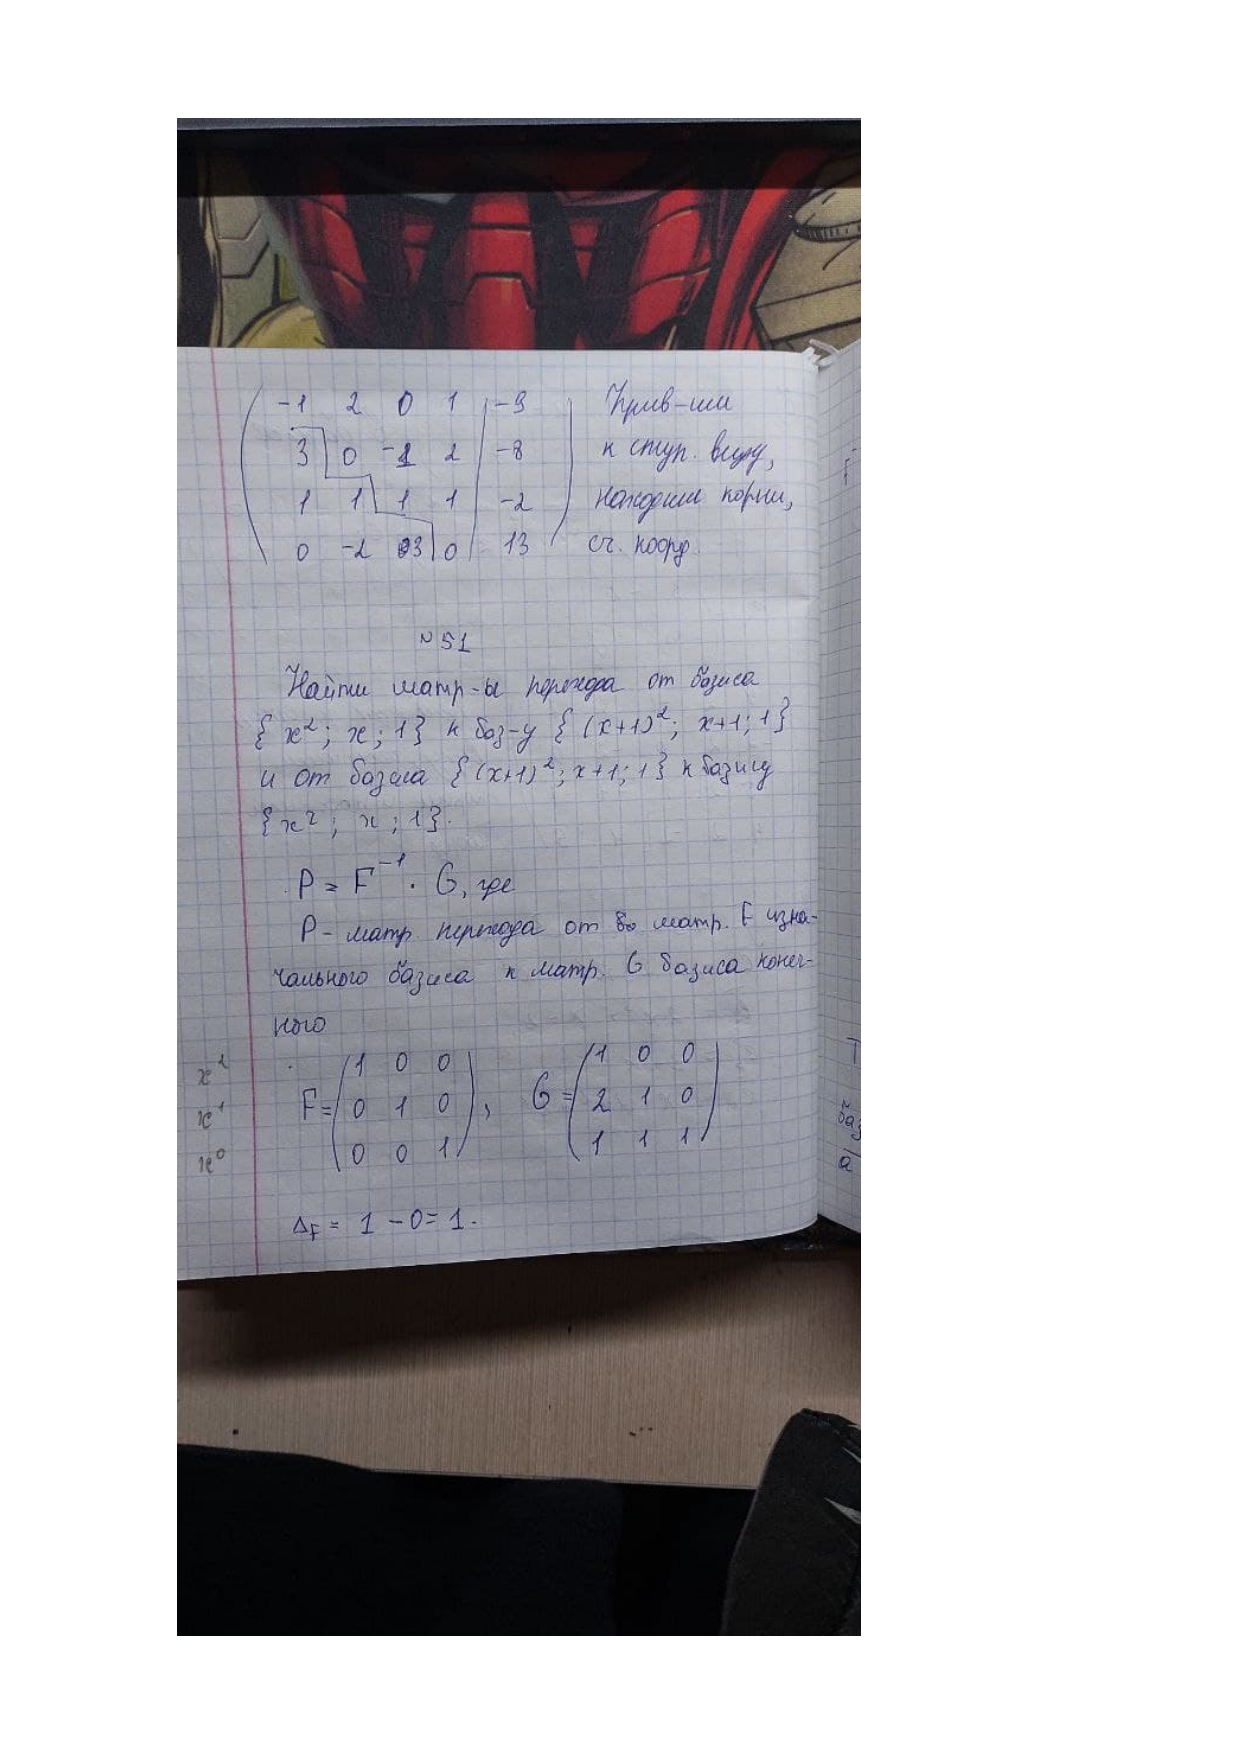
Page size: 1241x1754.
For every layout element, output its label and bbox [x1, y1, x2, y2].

picture [177, 118, 861, 1636]
